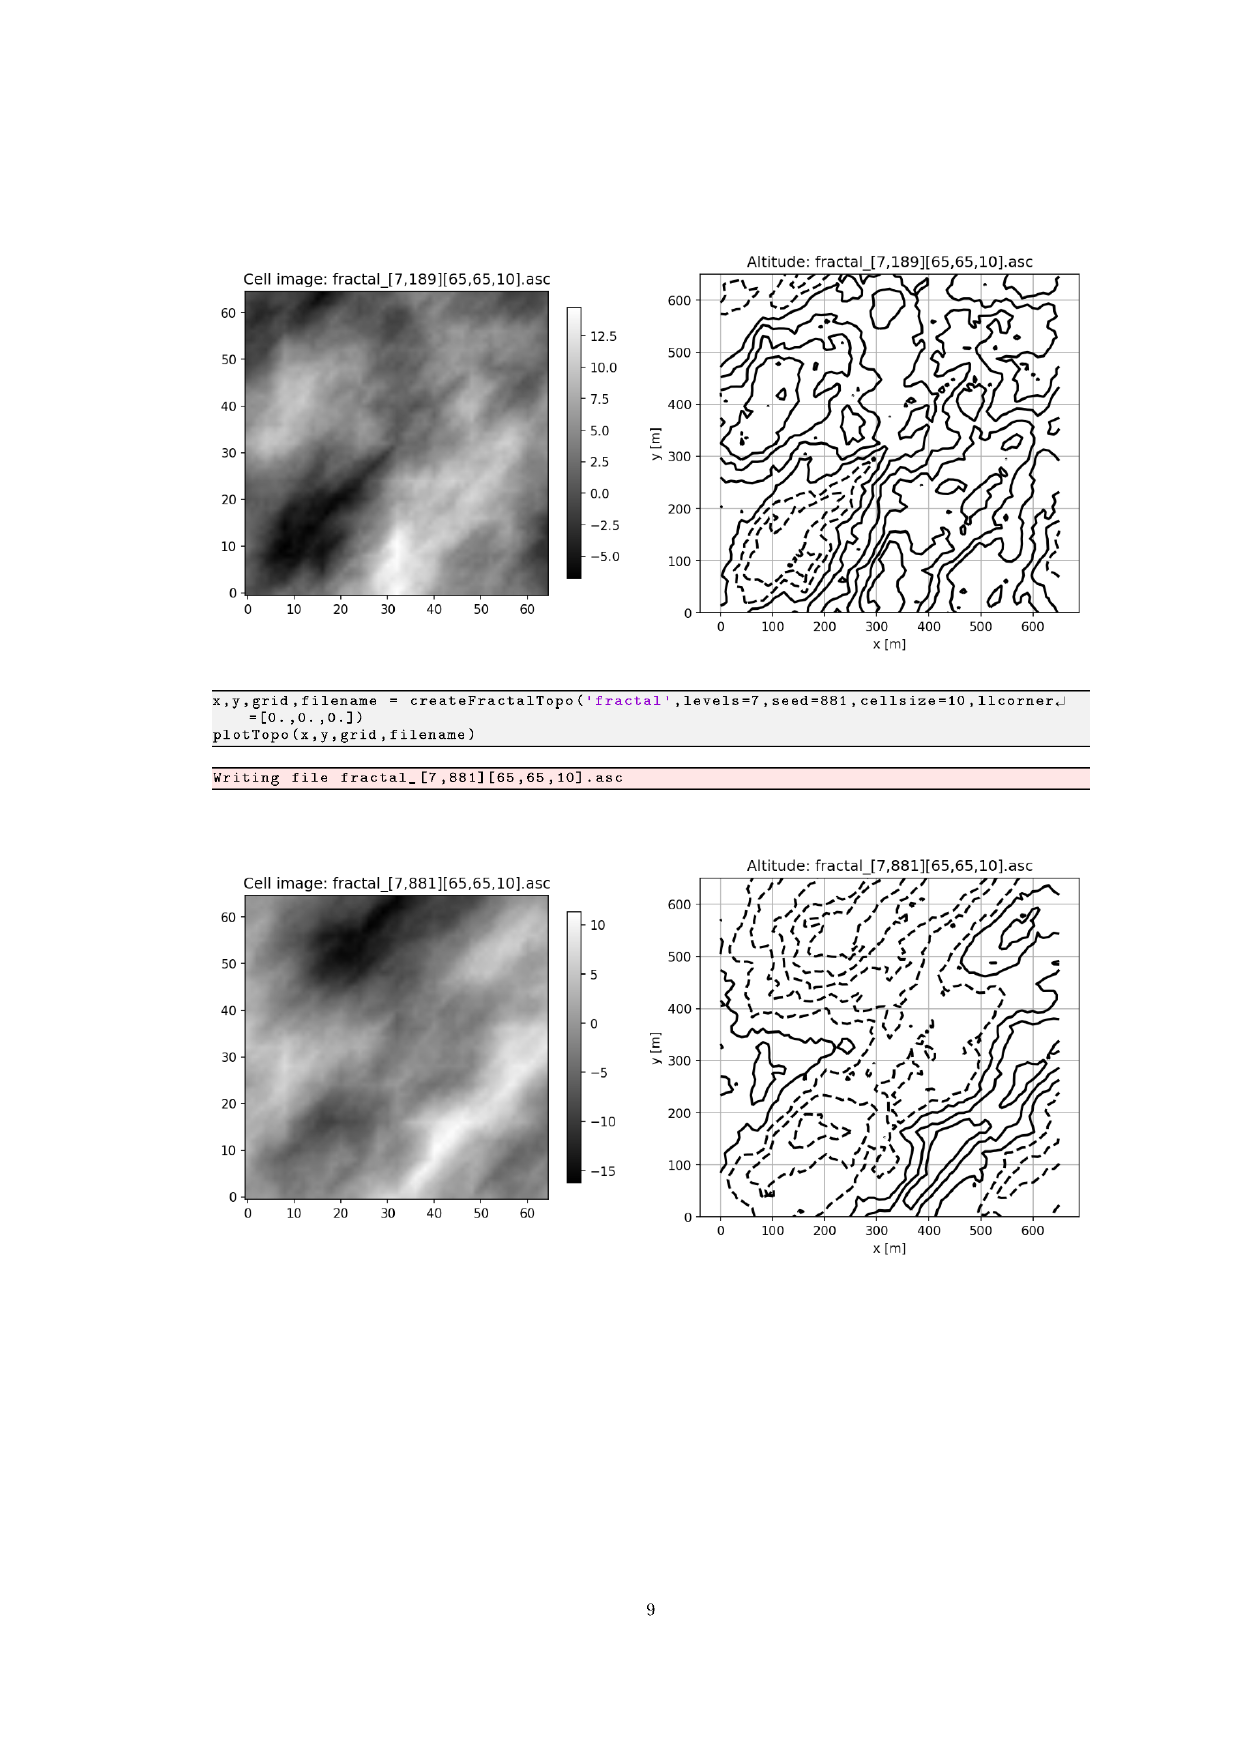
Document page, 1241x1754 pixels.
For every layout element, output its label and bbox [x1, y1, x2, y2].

picture [115, 150, 1187, 1666]
